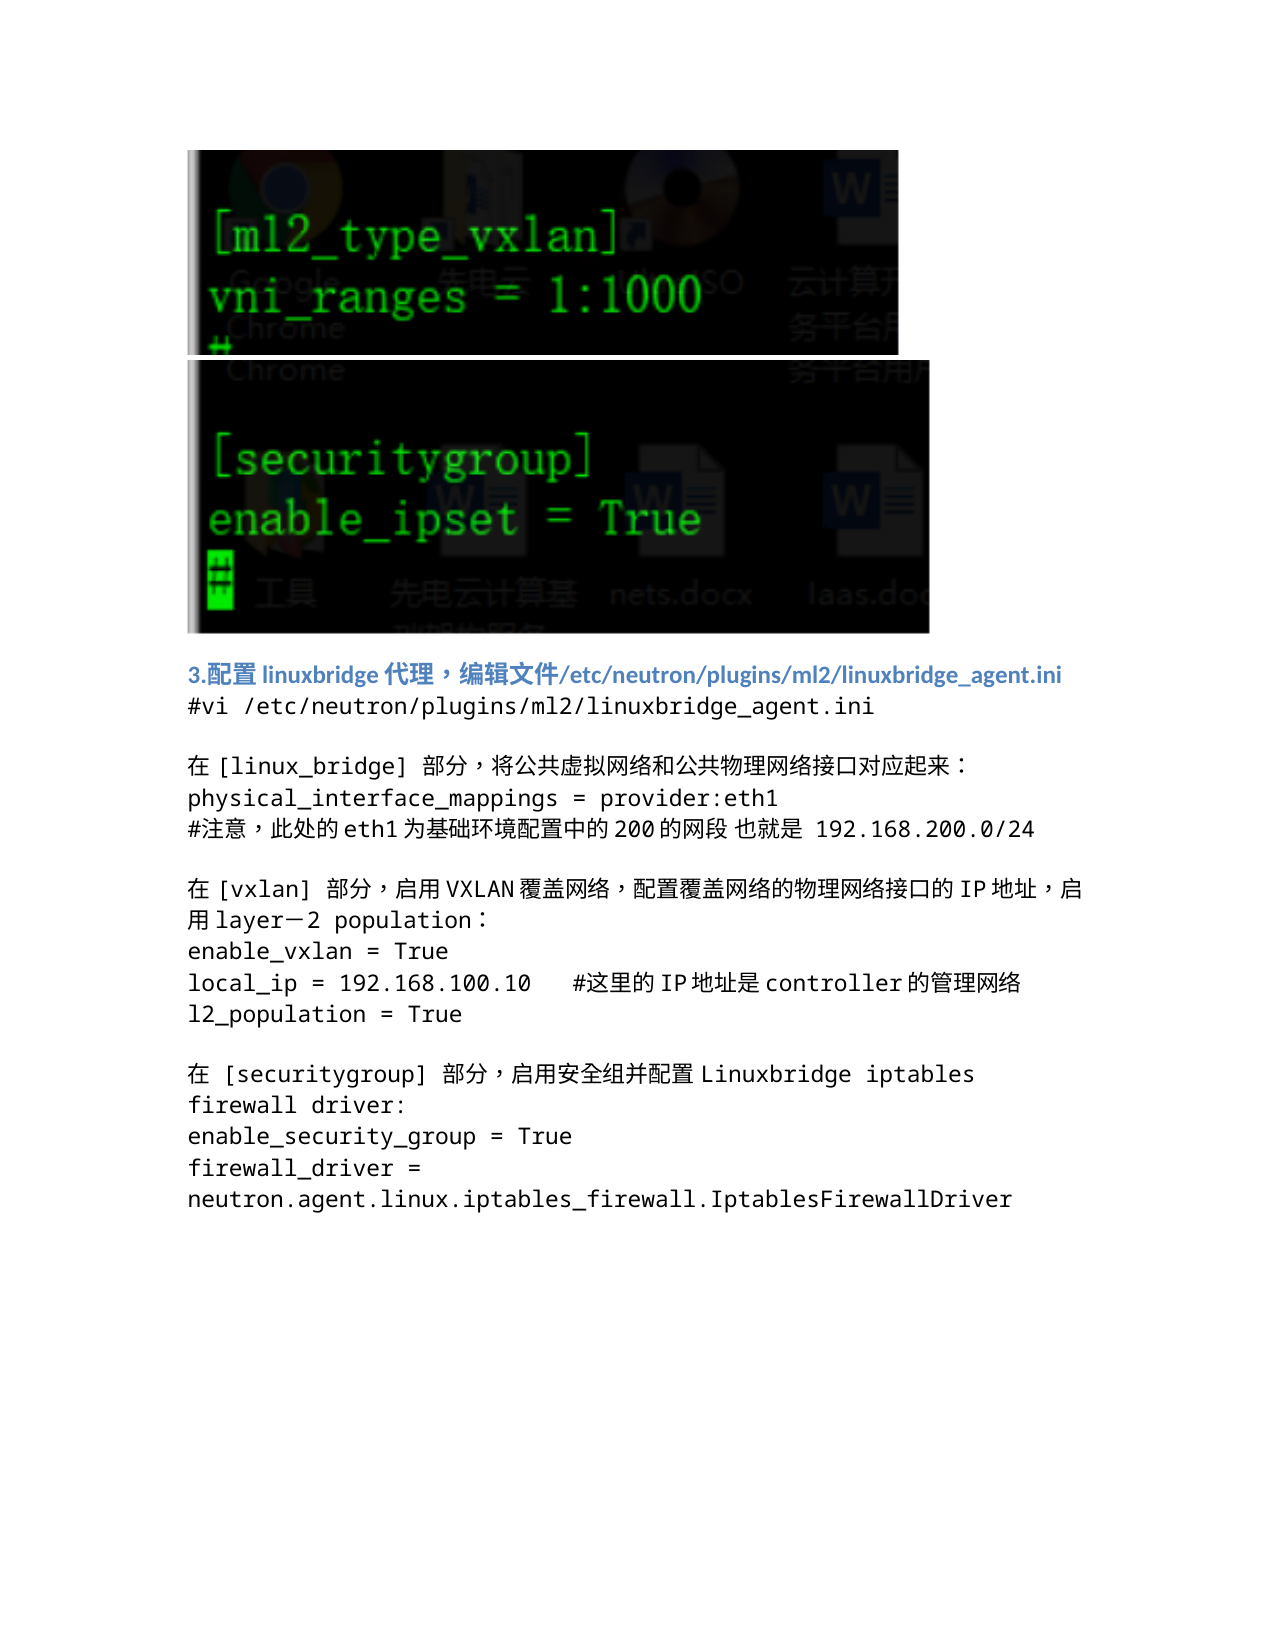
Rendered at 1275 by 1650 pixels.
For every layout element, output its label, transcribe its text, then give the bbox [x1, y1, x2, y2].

text 3.配置linuxbridge代理，编辑文件/etc/neutron/plugins/ml2/linuxbridge_agent.ini [187, 656, 1087, 690]
picture [187, 360, 932, 636]
picture [187, 150, 901, 355]
text #vi /etc/neutron/plugins/ml2/linuxbridge_agent.ini 在 [linux_bridge] 部分，将公共虚拟网络和公共物理网络接口对应起来： physical_interface_mappings = provider:eth1 #注意，此处的eth1为基础环境配置中的200的网段 也就是 192.168.200.0/24 在 [vxlan] 部分，启用VXLAN覆盖网络，配置覆盖网络的物理网络接口的IP地址，启用layer－2 population： enable_vxlan = True local_ip = 192.168.100.10 #这里的IP地址是controller的管理网络 l2_population = True 在 [securitygroup] 部分，启用安全组并配置 Linuxbridge iptables firewall driver: enable_security_group = True firewall_driver = neutron.agent.linux.iptables_firewall.IptablesFirewallDriver [187, 690, 1087, 1214]
